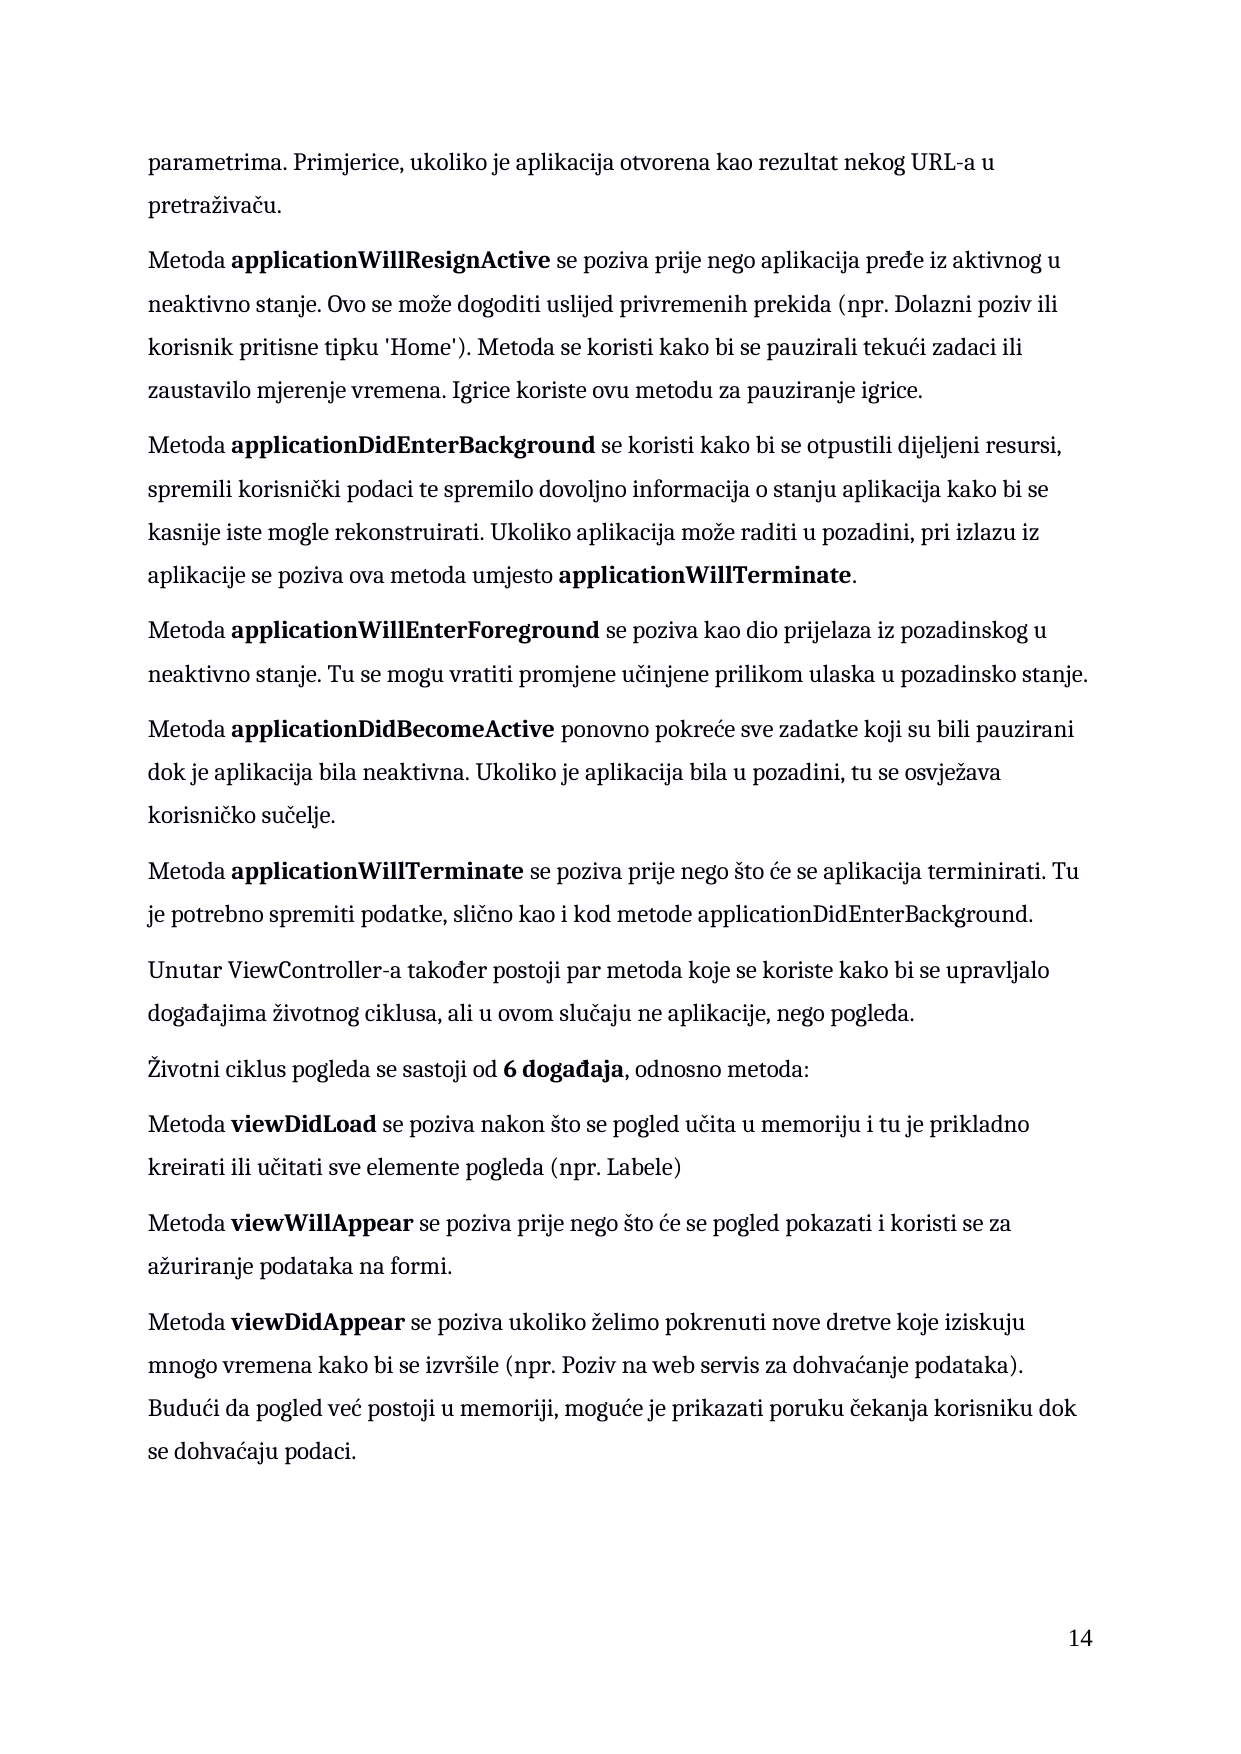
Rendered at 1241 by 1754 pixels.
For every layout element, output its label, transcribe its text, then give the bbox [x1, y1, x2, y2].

text Životni ciklus pogleda se sastoji od 6 događaja, odnosno metoda: [148, 1054, 1093, 1083]
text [148, 148, 1093, 219]
text Unutar ViewController-a također postoji par metoda koje se koriste kako bi se upravljalo događajima životnog ciklusa, ali u ovom slučaju ne aplikacije, nego pogleda. [148, 956, 1093, 1028]
text Metoda viewWillAppear se poziva prije nego što će se pogled pokazati i koristi se za ažuriranje podataka na formi. [148, 1209, 1093, 1281]
text Metoda applicationDidBecomeActive ponovno pokreće sve zadatke koji su bili pauzirani dok je aplikacija bila neaktivna. Ukoliko je aplikacija bila u pozadini, tu se osvježava korisničko sučelje. [148, 715, 1093, 830]
text Metoda applicationDidEnterBackground se koristi kako bi se otpustili dijeljeni resursi, spremili korisnički podaci te spremilo dovoljno informacija o stanju aplikacija kako bi se kasnije iste mogle rekonstruirati. Ukoliko aplikacija može raditi u pozadini, pri izlazu iz aplikacije se poziva ova metoda umjesto applicationWillTerminate. [148, 431, 1093, 589]
text Metoda viewDidLoad se poziva nakon što se pogled učita u memoriju i tu je prikladno kreirati ili učitati sve elemente pogleda (npr. Labele) [148, 1110, 1093, 1182]
text Metoda applicationWillEnterForeground se poziva kao dio prijelaza iz pozadinskog u neaktivno stanje. Tu se mogu vratiti promjene učinjene prilikom ulaska u pozadinsko stanje. [148, 616, 1093, 688]
text Metoda viewDidAppear se poziva ukoliko želimo pokrenuti nove dretve koje iziskuju mnogo vremena kako bi se izvršile (npr. Poziv na web servis za dohvaćanje podataka). Budući da pogled već postoji u memoriji, moguće je prikazati poruku čekanja korisniku dok se dohvaćaju podaci. [148, 1308, 1093, 1466]
text Metoda applicationWillTerminate se poziva prije nego što će se aplikacija terminirati. Tu je potrebno spremiti podatke, slično kao i kod metode applicationDidEnterBackground. [148, 857, 1093, 929]
text Metoda applicationWillResignActive se poziva prije nego aplikacija pređe iz aktivnog u neaktivno stanje. Ovo se može dogoditi uslijed privremenih prekida (npr. Dolazni poziv ili korisnik pritisne tipku 'Home'). Metoda se koristi kako bi se pauzirali tekući zadaci ili zaustavilo mjerenje vremena. Igrice koriste ovu metodu za pauziranje igrice. [148, 246, 1093, 404]
